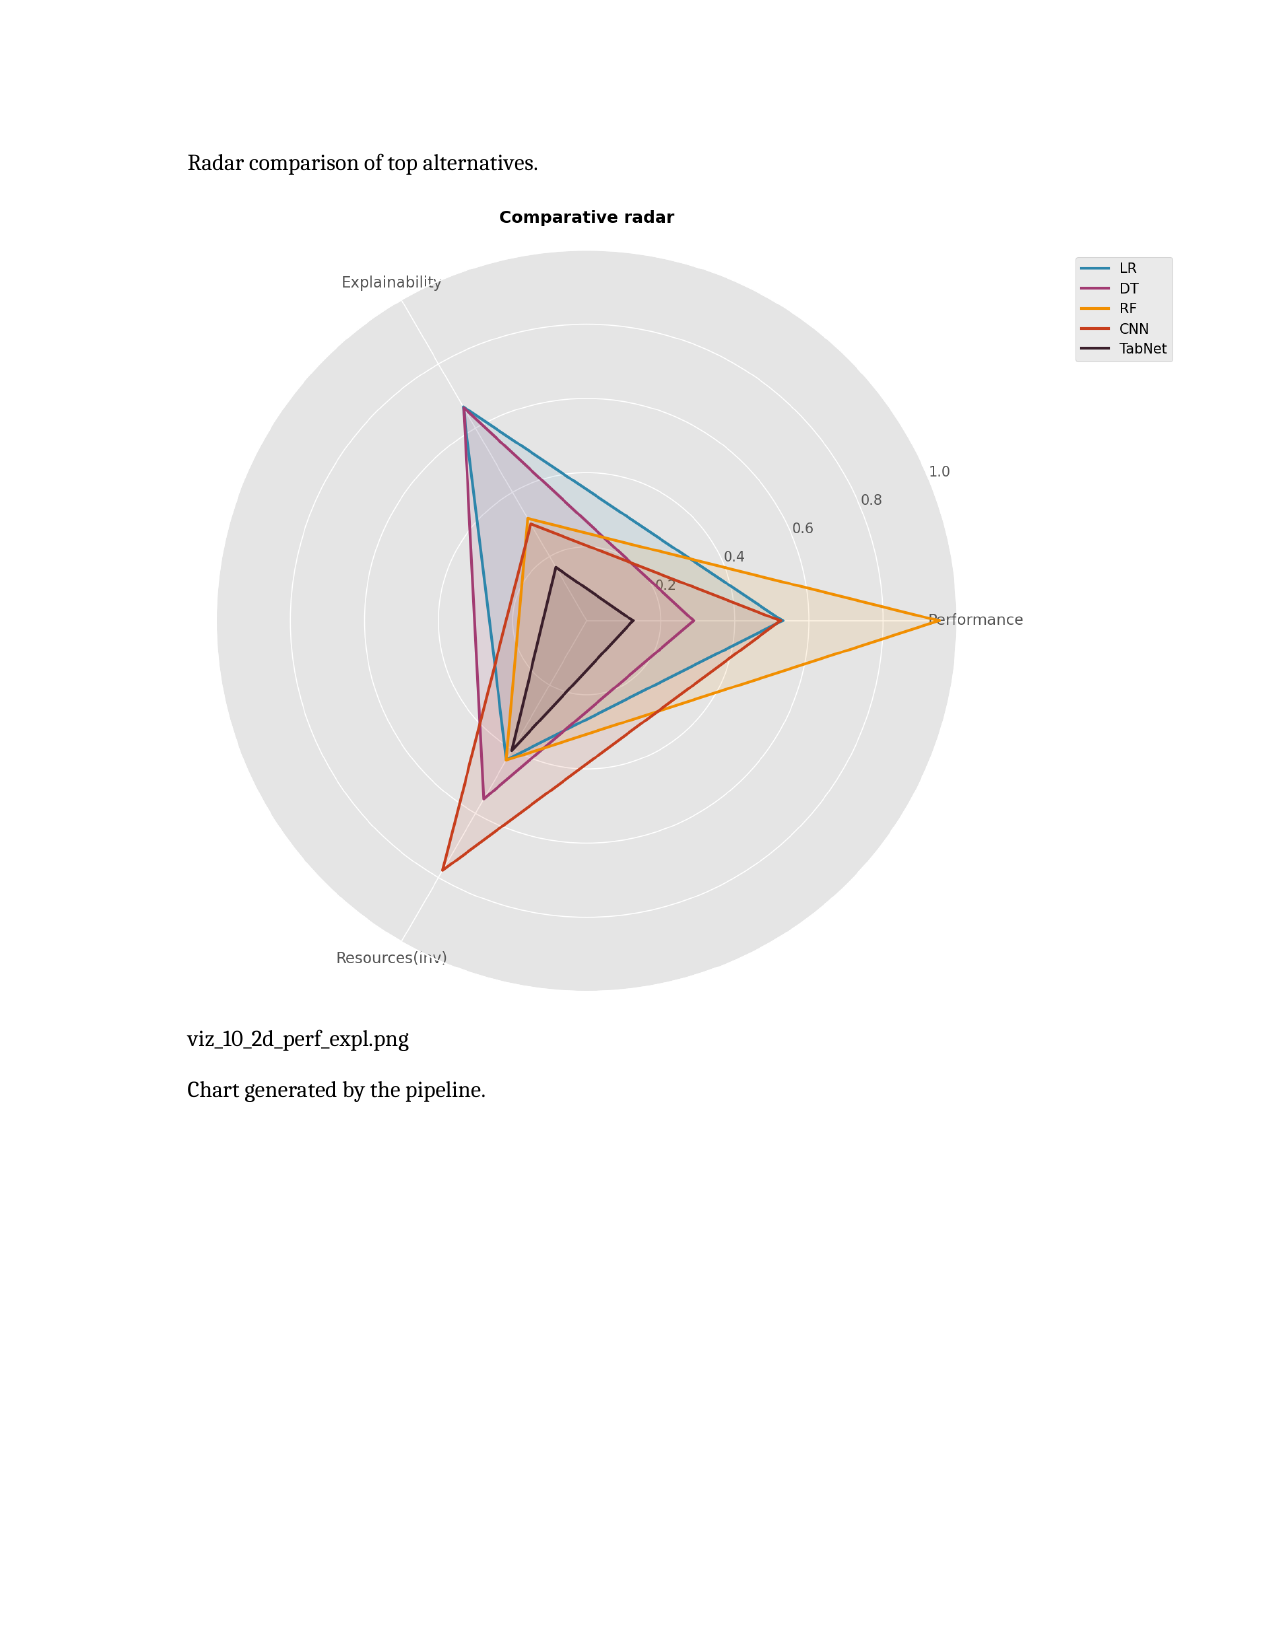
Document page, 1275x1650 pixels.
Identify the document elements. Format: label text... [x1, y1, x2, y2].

picture [206, 201, 1182, 1001]
text viz_10_2d_perf_expl.png [187, 1025, 1087, 1052]
text Radar comparison of top alternatives. [187, 150, 1087, 176]
text Chart generated by the pipeline. [187, 1076, 1087, 1103]
